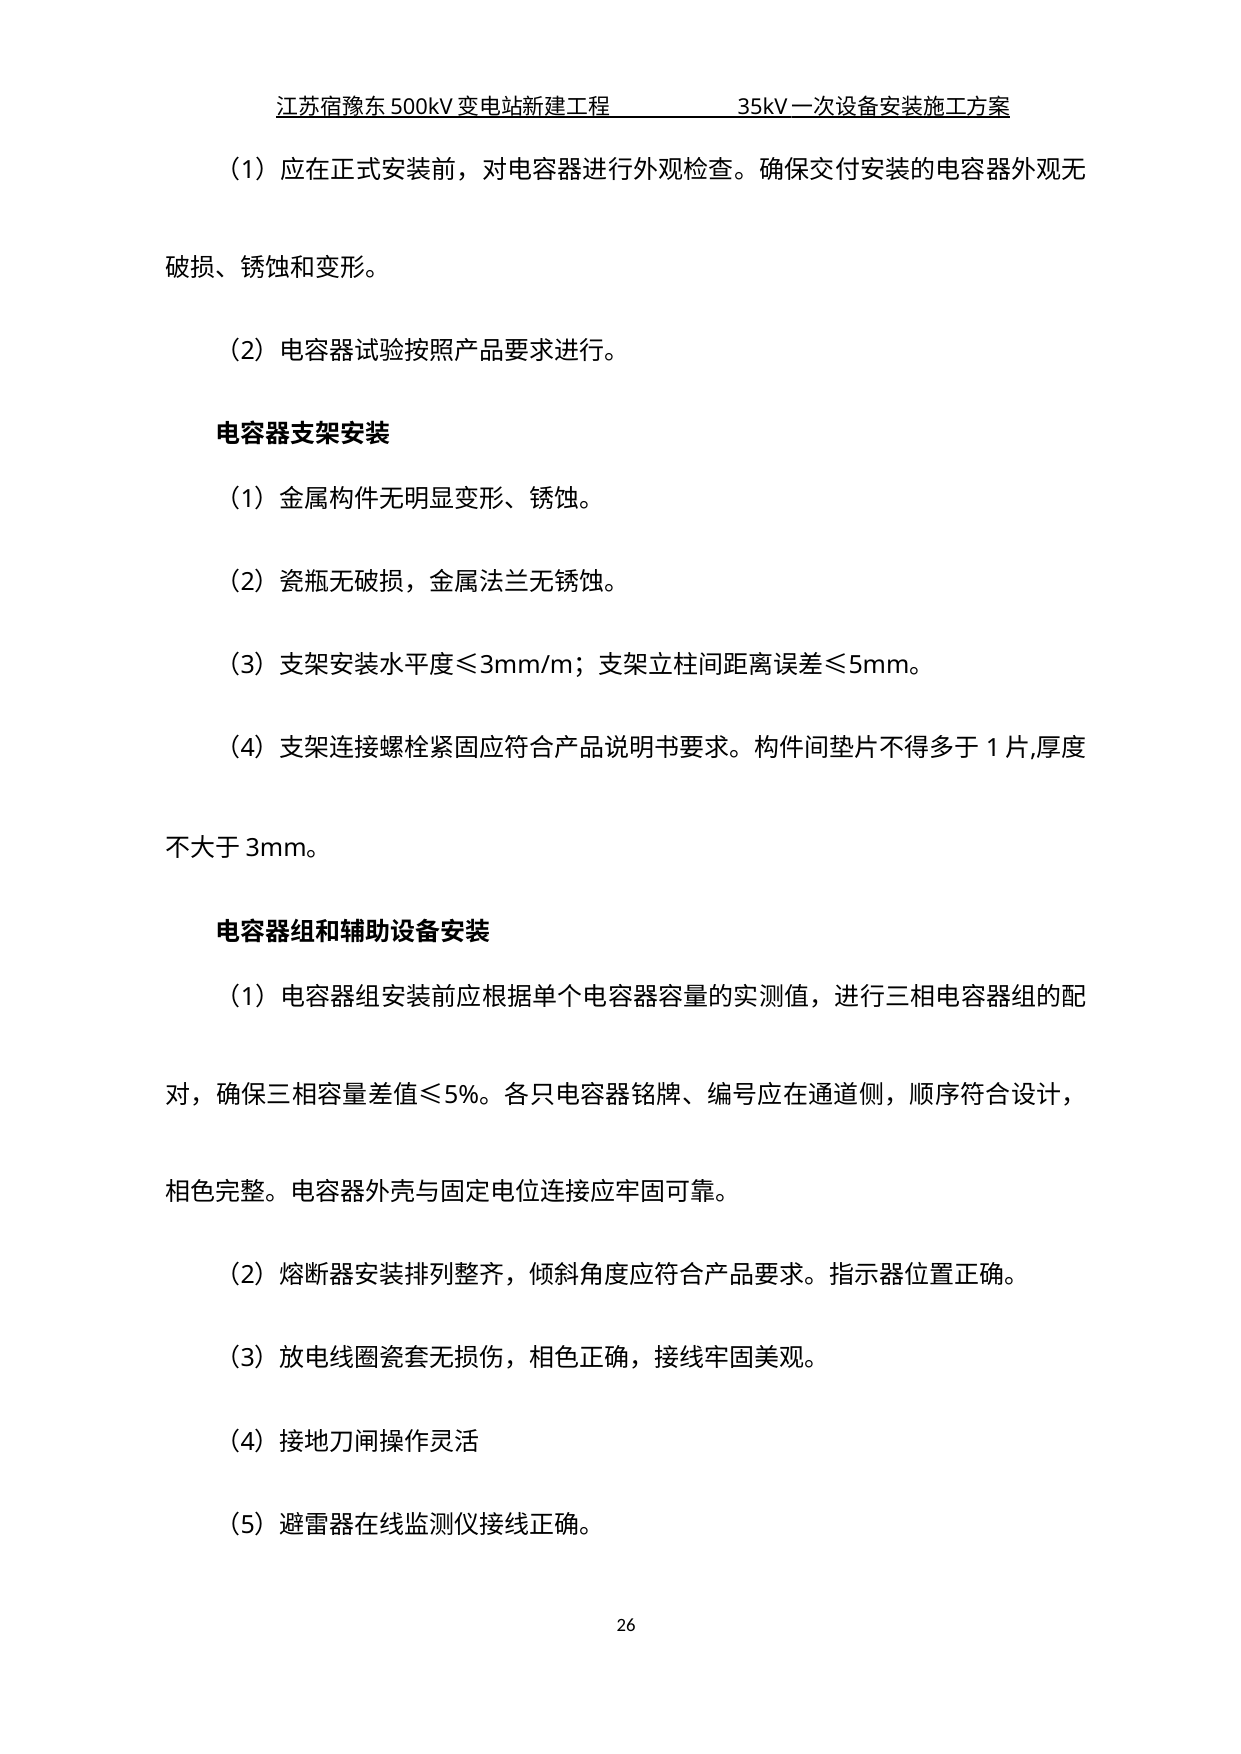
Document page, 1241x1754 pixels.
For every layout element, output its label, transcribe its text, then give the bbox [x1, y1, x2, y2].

text （1）金属构件无明显变形、锈蚀。 [165, 464, 1087, 529]
text （4）支架连接螺栓紧固应符合产品说明书要求。构件间垫片不得多于1片,厚度不大于3mm。 [165, 713, 1087, 876]
text （2）瓷瓶无破损，金属法兰无锈蚀。 [165, 547, 1087, 612]
text （5）避雷器在线监测仪接线正确。 [165, 1490, 1087, 1555]
text （2）熔断器安装排列整齐，倾斜角度应符合产品要求。指示器位置正确。 [165, 1240, 1087, 1305]
text （3）支架安装水平度≤3mm/m；支架立柱间距离误差≤5mm。 [165, 630, 1087, 695]
text （1）应在正式安装前，对电容器进行外观检查。确保交付安装的电容器外观无破损、锈蚀和变形。 [165, 135, 1087, 298]
text （4）接地刀闸操作灵活 [165, 1407, 1087, 1472]
text （1）电容器组安装前应根据单个电容器容量的实测值，进行三相电容器组的配对，确保三相容量差值≤5%。各只电容器铭牌、编号应在通道侧，顺序符合设计，相色完整。电容器外壳与固定电位连接应牢固可靠。 [165, 962, 1087, 1222]
text 电容器组和辅助设备安装 [165, 897, 1087, 962]
text （2）电容器试验按照产品要求进行。 [165, 316, 1087, 381]
text （3）放电线圈瓷套无损伤，相色正确，接线牢固美观。 [165, 1323, 1087, 1388]
text 电容器支架安装 [165, 399, 1087, 464]
